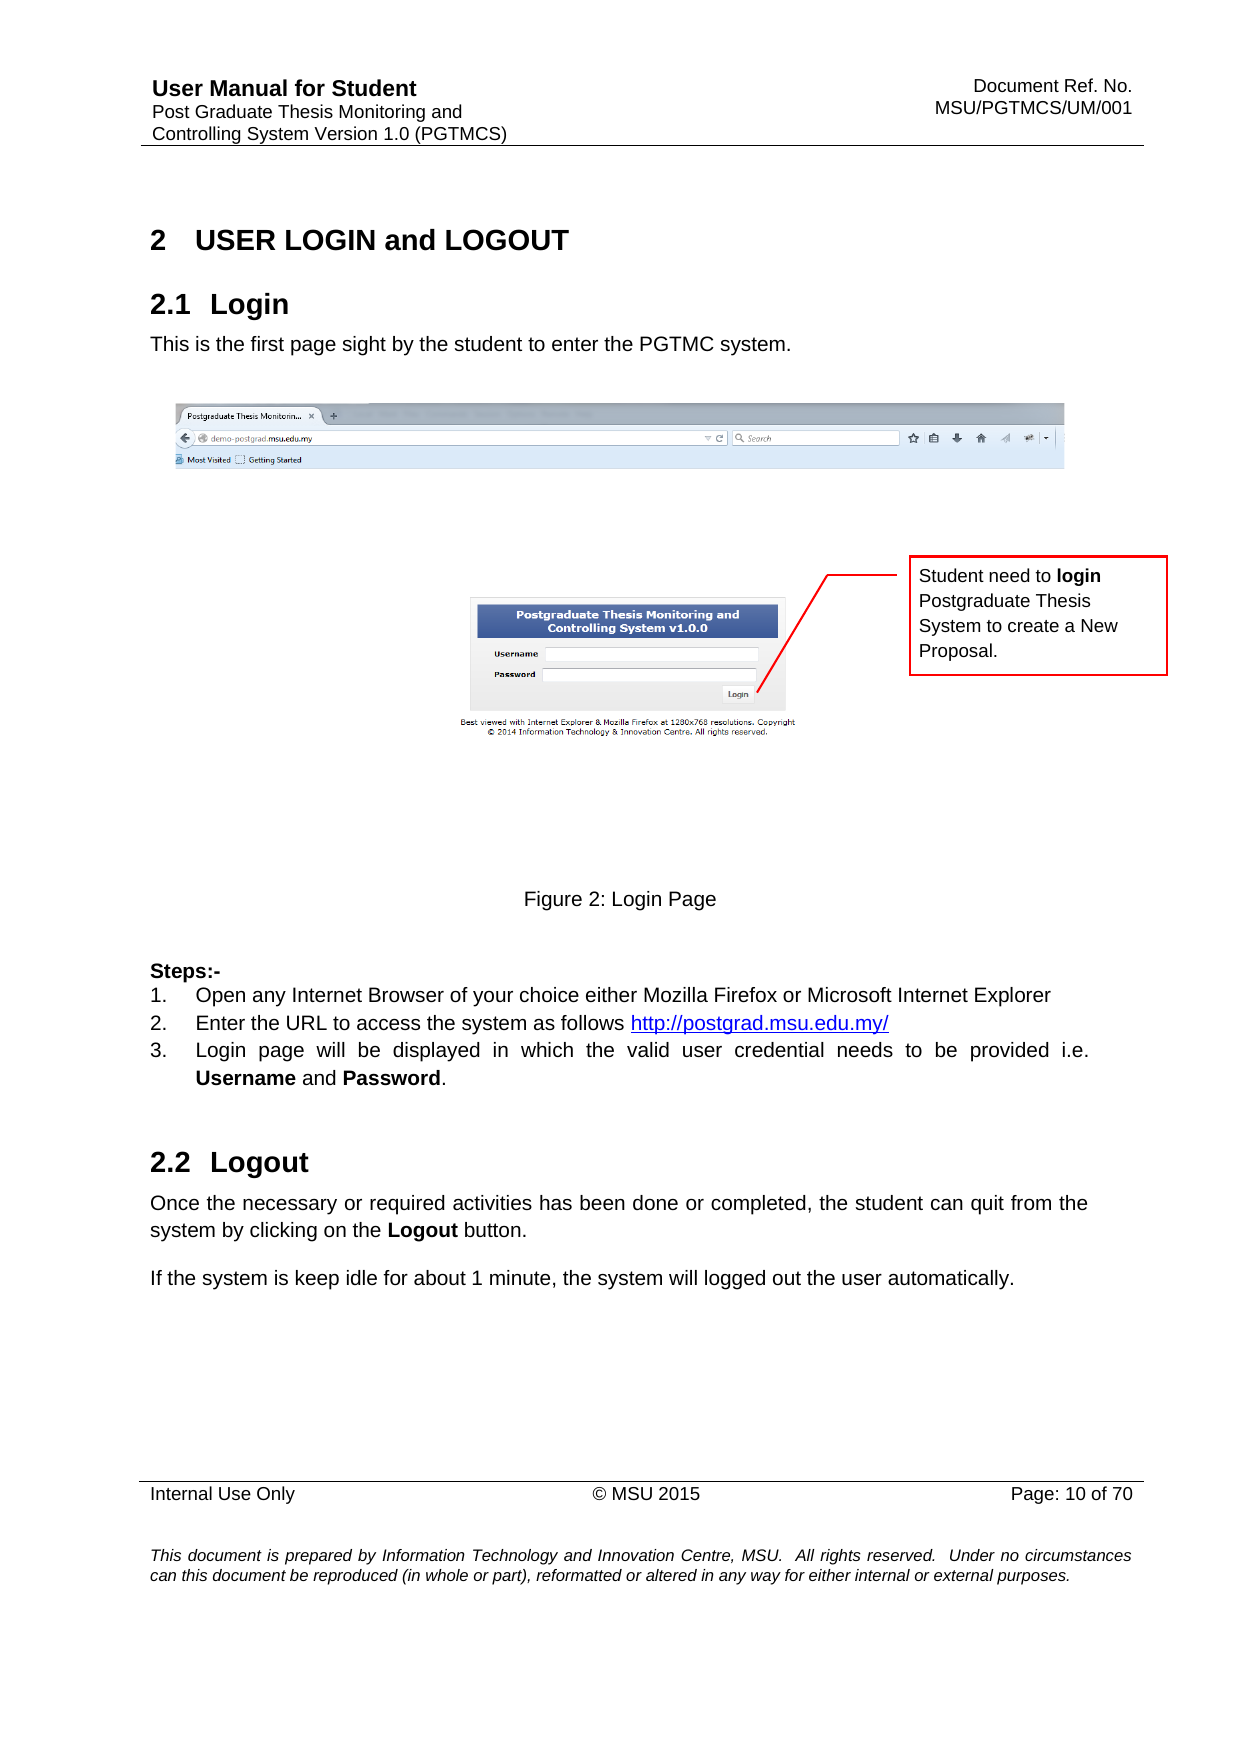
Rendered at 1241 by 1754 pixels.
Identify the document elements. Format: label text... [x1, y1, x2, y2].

text Figure 2: Login Page [150, 887, 1090, 911]
text This is the first page sight by the student to enter the PGTMC system. [150, 332, 1090, 356]
list Open any Internet Browser of your choice either Mozilla Firefox or Microsoft Internet Explorer [150, 983, 1090, 1007]
list Login page will be displayed in which the valid user credential needs to be provided i.e. Username and Password. [150, 1038, 1090, 1089]
subtitle USER LOGIN and LOGOUT [150, 223, 1090, 257]
subtitle Logout [150, 1146, 1090, 1179]
picture [175, 403, 1065, 863]
text If the system is keep idle for about 1 minute, the system will logged out the user automatically. [150, 1266, 1090, 1290]
text Once the necessary or required activities has been done or completed, the student can quit from the system by clicking on the Logout button. [150, 1190, 1090, 1242]
text Steps:- [150, 959, 1090, 983]
list Enter the URL to access the system as follows http://postgrad.msu.edu.my/ [150, 1011, 1090, 1034]
subtitle Login [150, 287, 1090, 320]
